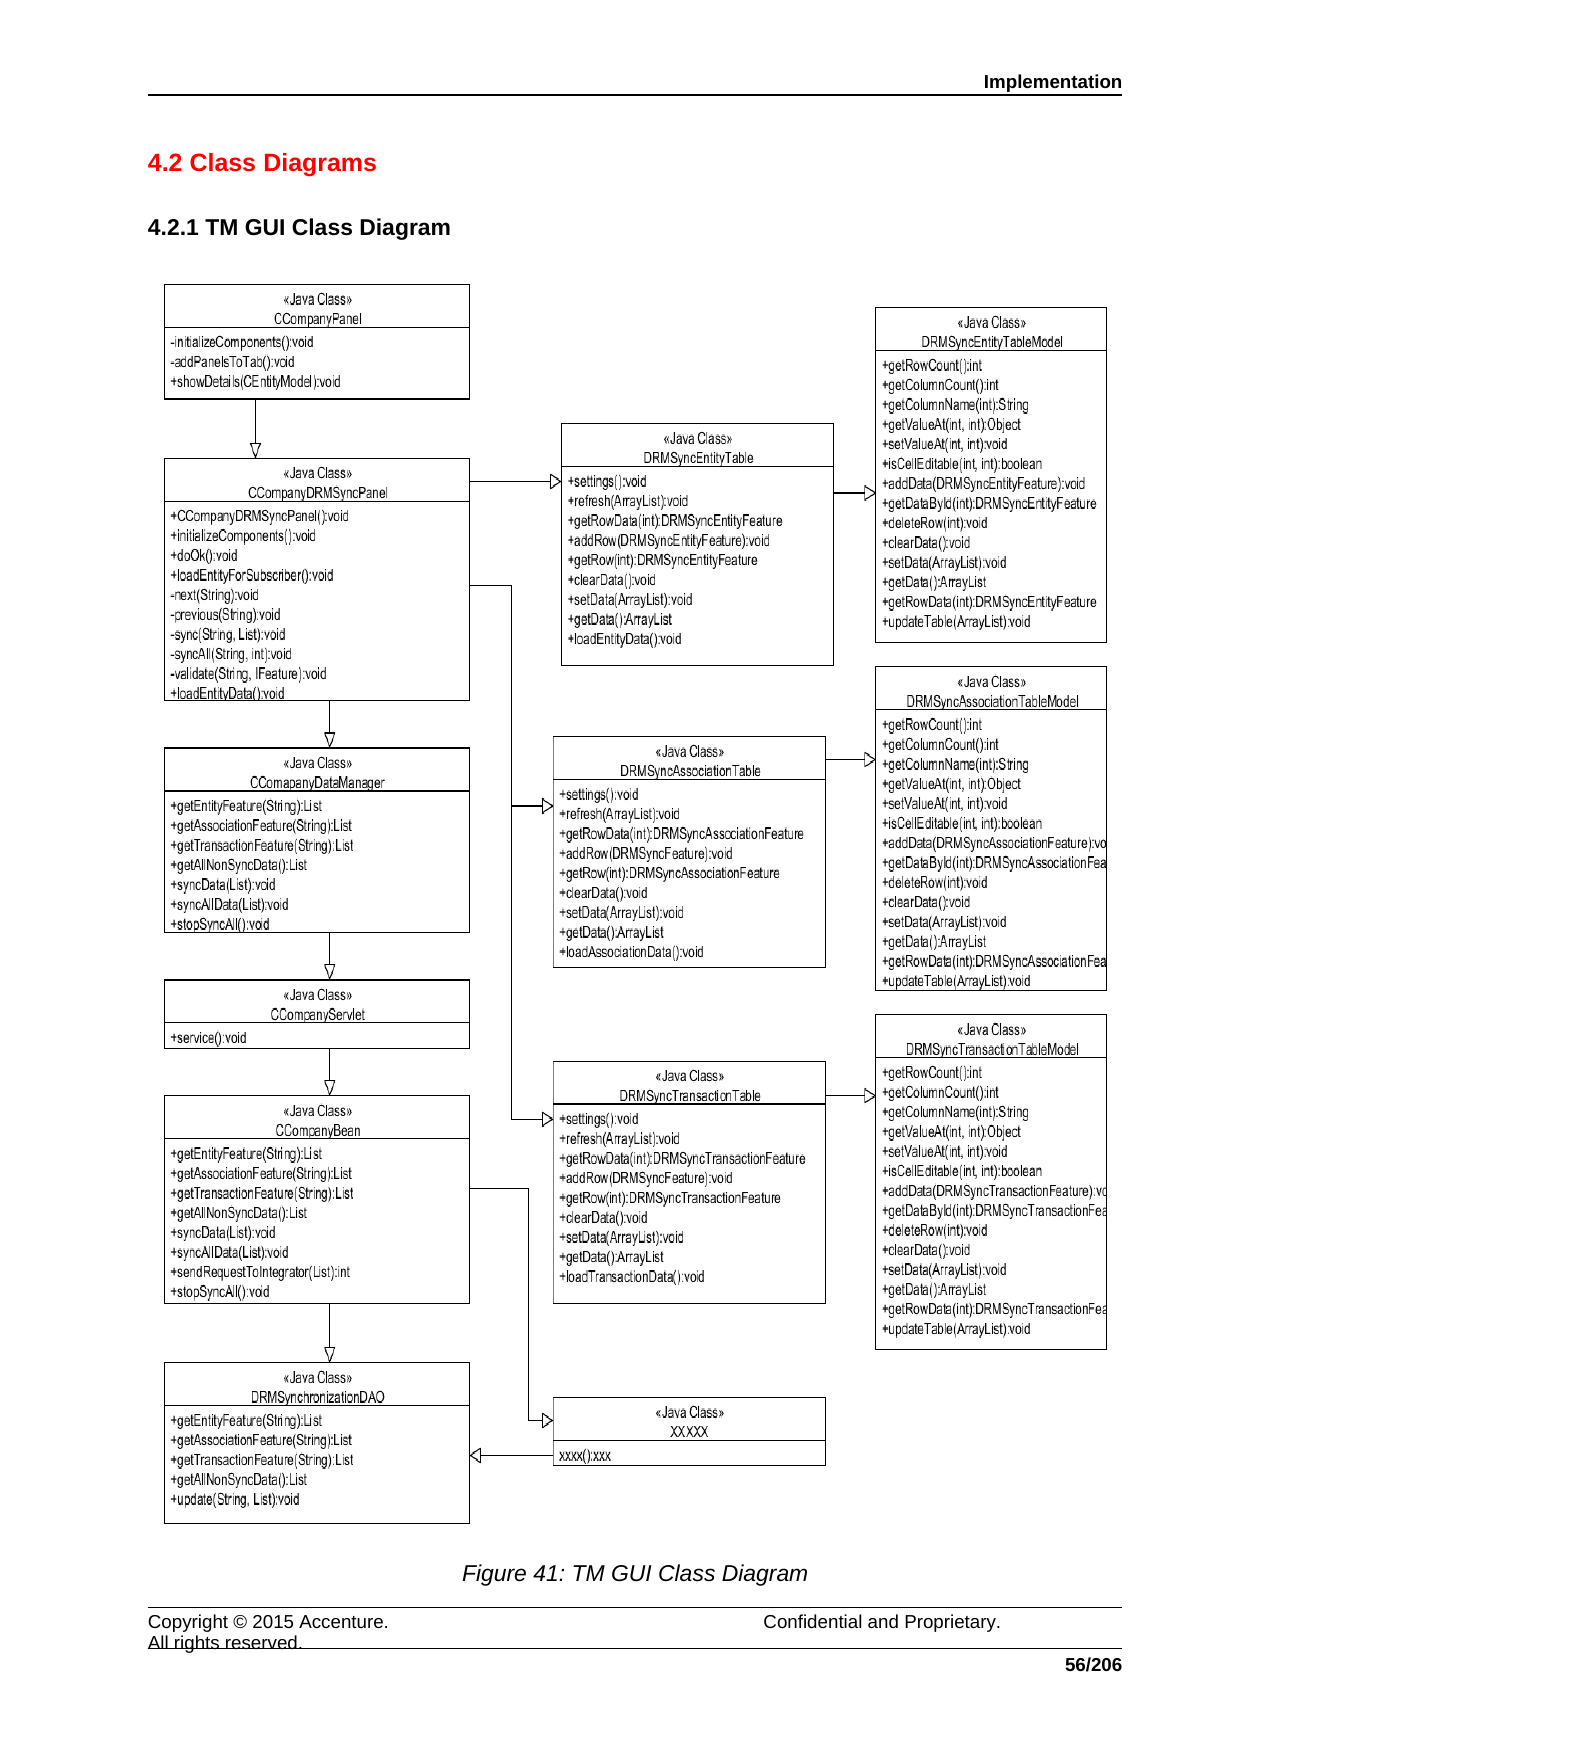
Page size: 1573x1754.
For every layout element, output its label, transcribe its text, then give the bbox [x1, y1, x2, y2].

text Figure 41: TM GUI Class Diagram [148, 1560, 1122, 1586]
picture [147, 261, 1123, 1548]
subtitle TM GUI Class Diagram [148, 214, 1122, 240]
subtitle Class Diagrams [148, 148, 1122, 176]
